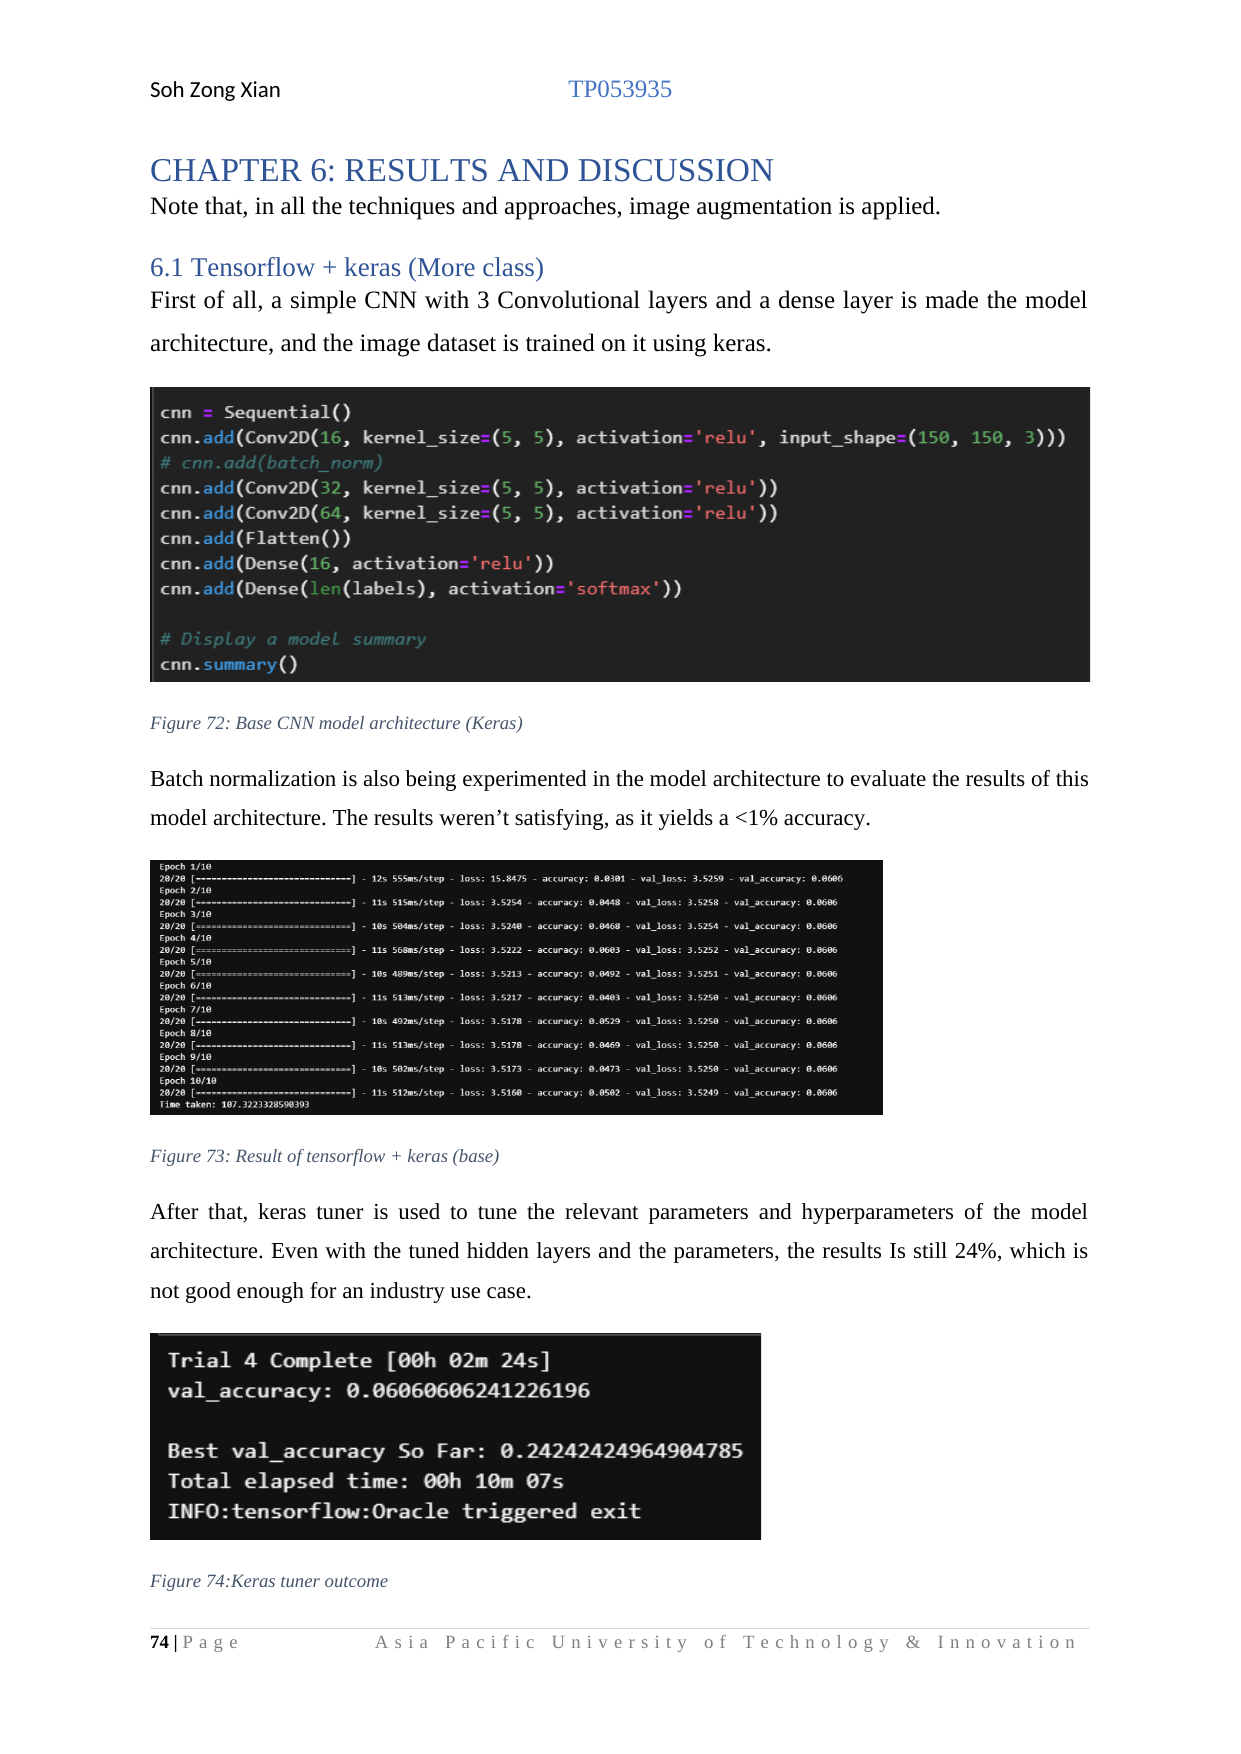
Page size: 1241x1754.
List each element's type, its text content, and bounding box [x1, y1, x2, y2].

subtitle CHAPTER 6: RESULTS AND DISCUSSION [150, 150, 1090, 188]
text Note that, in all the techniques and approaches, image augmentation is applied. [150, 191, 1090, 220]
text First of all, a simple CNN with 3 Convolutional layers and a dense layer is made the model architecture, and the image dataset is trained on it using keras. [150, 285, 1090, 357]
picture [150, 860, 883, 1115]
text Batch normalization is also being experimented in the model architecture to evaluate the results of this model architecture. The results weren’t satisfying, as it yields a <1% accuracy. [150, 765, 1090, 831]
text Figure 73: Result of tensorflow + keras (base) [150, 1145, 1090, 1166]
text Figure 74:Keras tuner outcome [150, 1570, 1090, 1591]
text After that, keras tuner is used to tune the relevant parameters and hyperparameters of the model architecture. Even with the tuned hidden layers and the parameters, the results Is still 24%, which is not good enough for an industry use case. [150, 1198, 1090, 1303]
subtitle 6.1 Tensorflow + keras (More class) [150, 251, 1090, 282]
picture [150, 387, 1091, 682]
picture [150, 1333, 762, 1540]
text Figure 72: Base CNN model architecture (Keras) [150, 712, 1090, 733]
